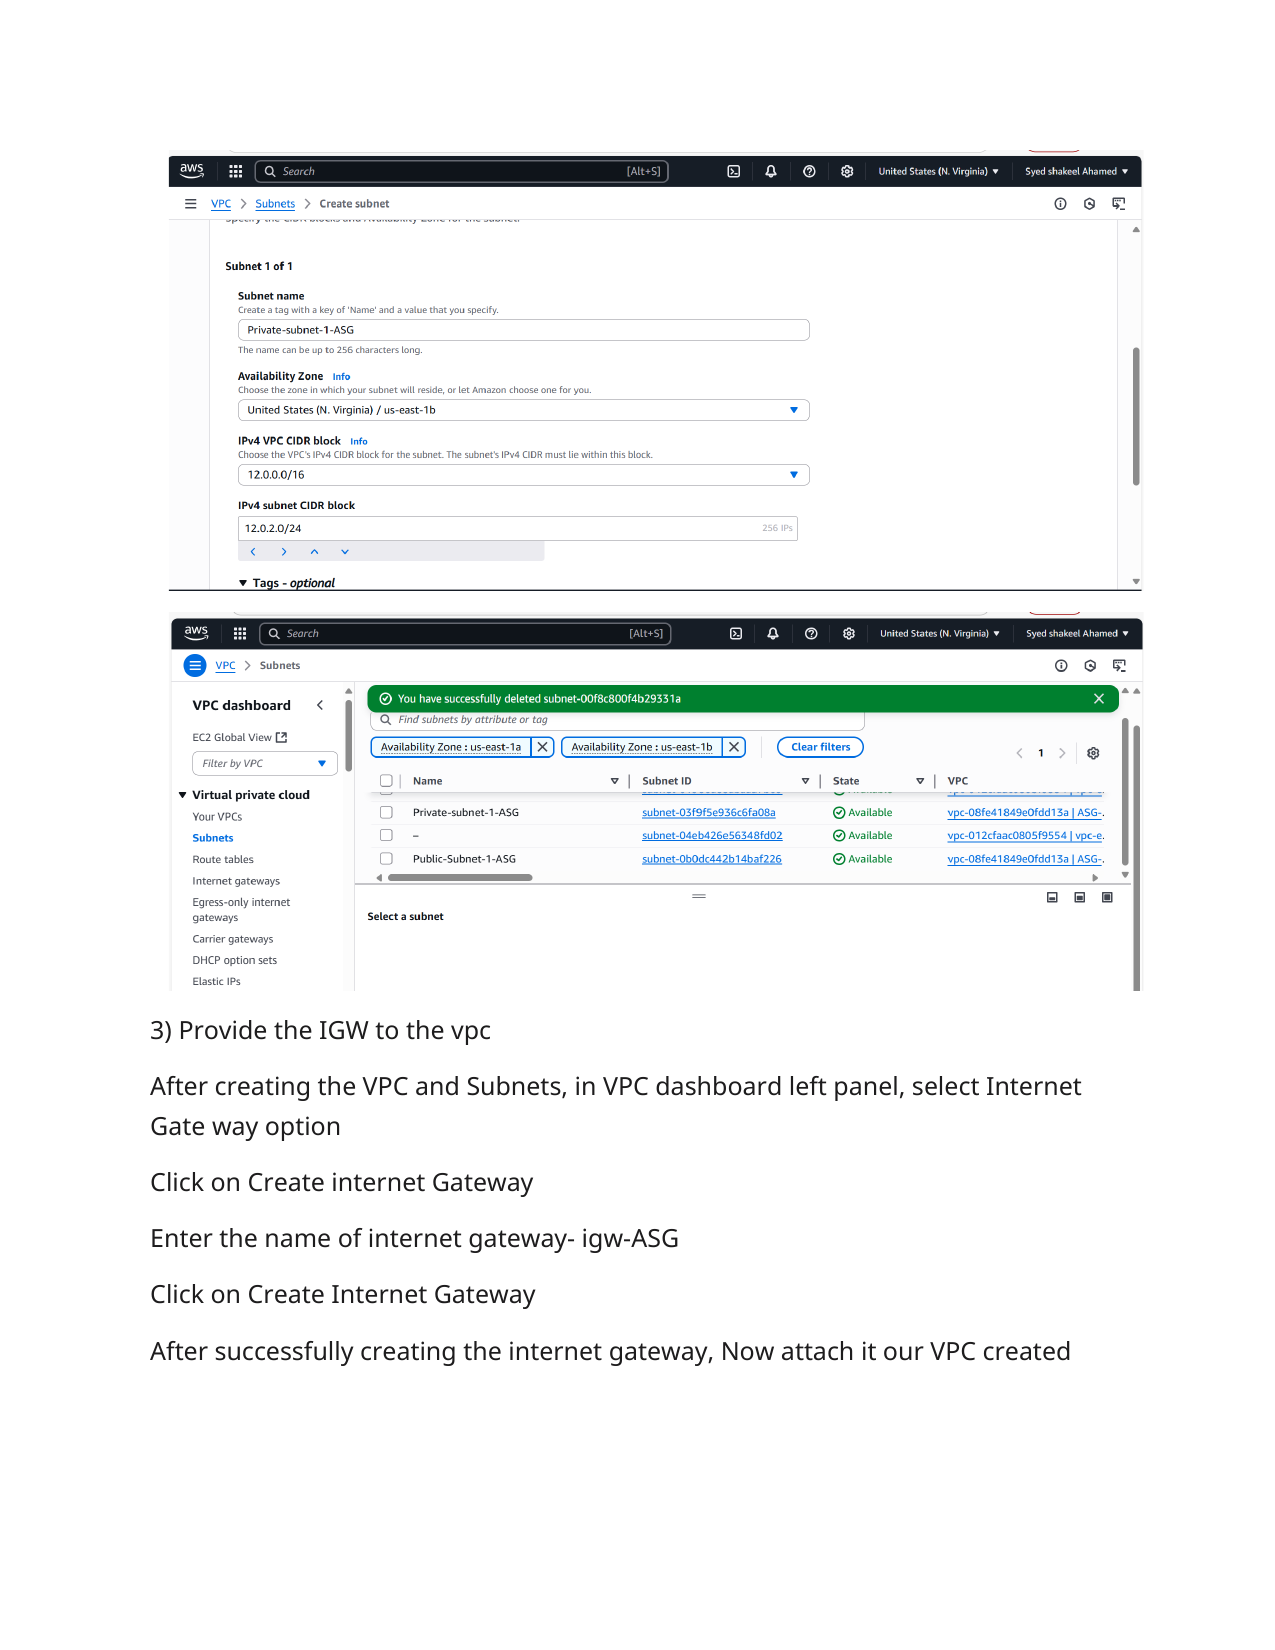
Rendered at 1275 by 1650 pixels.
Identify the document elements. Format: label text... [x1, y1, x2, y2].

text Click on Create internet Gateway [150, 1165, 1125, 1199]
text 3) Provide the IGW to the vpc [150, 1013, 1125, 1047]
text Click on Create Internet Gateway [150, 1277, 1125, 1311]
text Enter the name of internet gateway- igw-ASG [150, 1221, 1125, 1255]
text After successfully creating the internet gateway, Now attach it our VPC created [150, 1333, 1125, 1367]
text After creating the VPC and Subnets, in VPC dashboard left panel, select Internet Gate way option [150, 1069, 1125, 1143]
